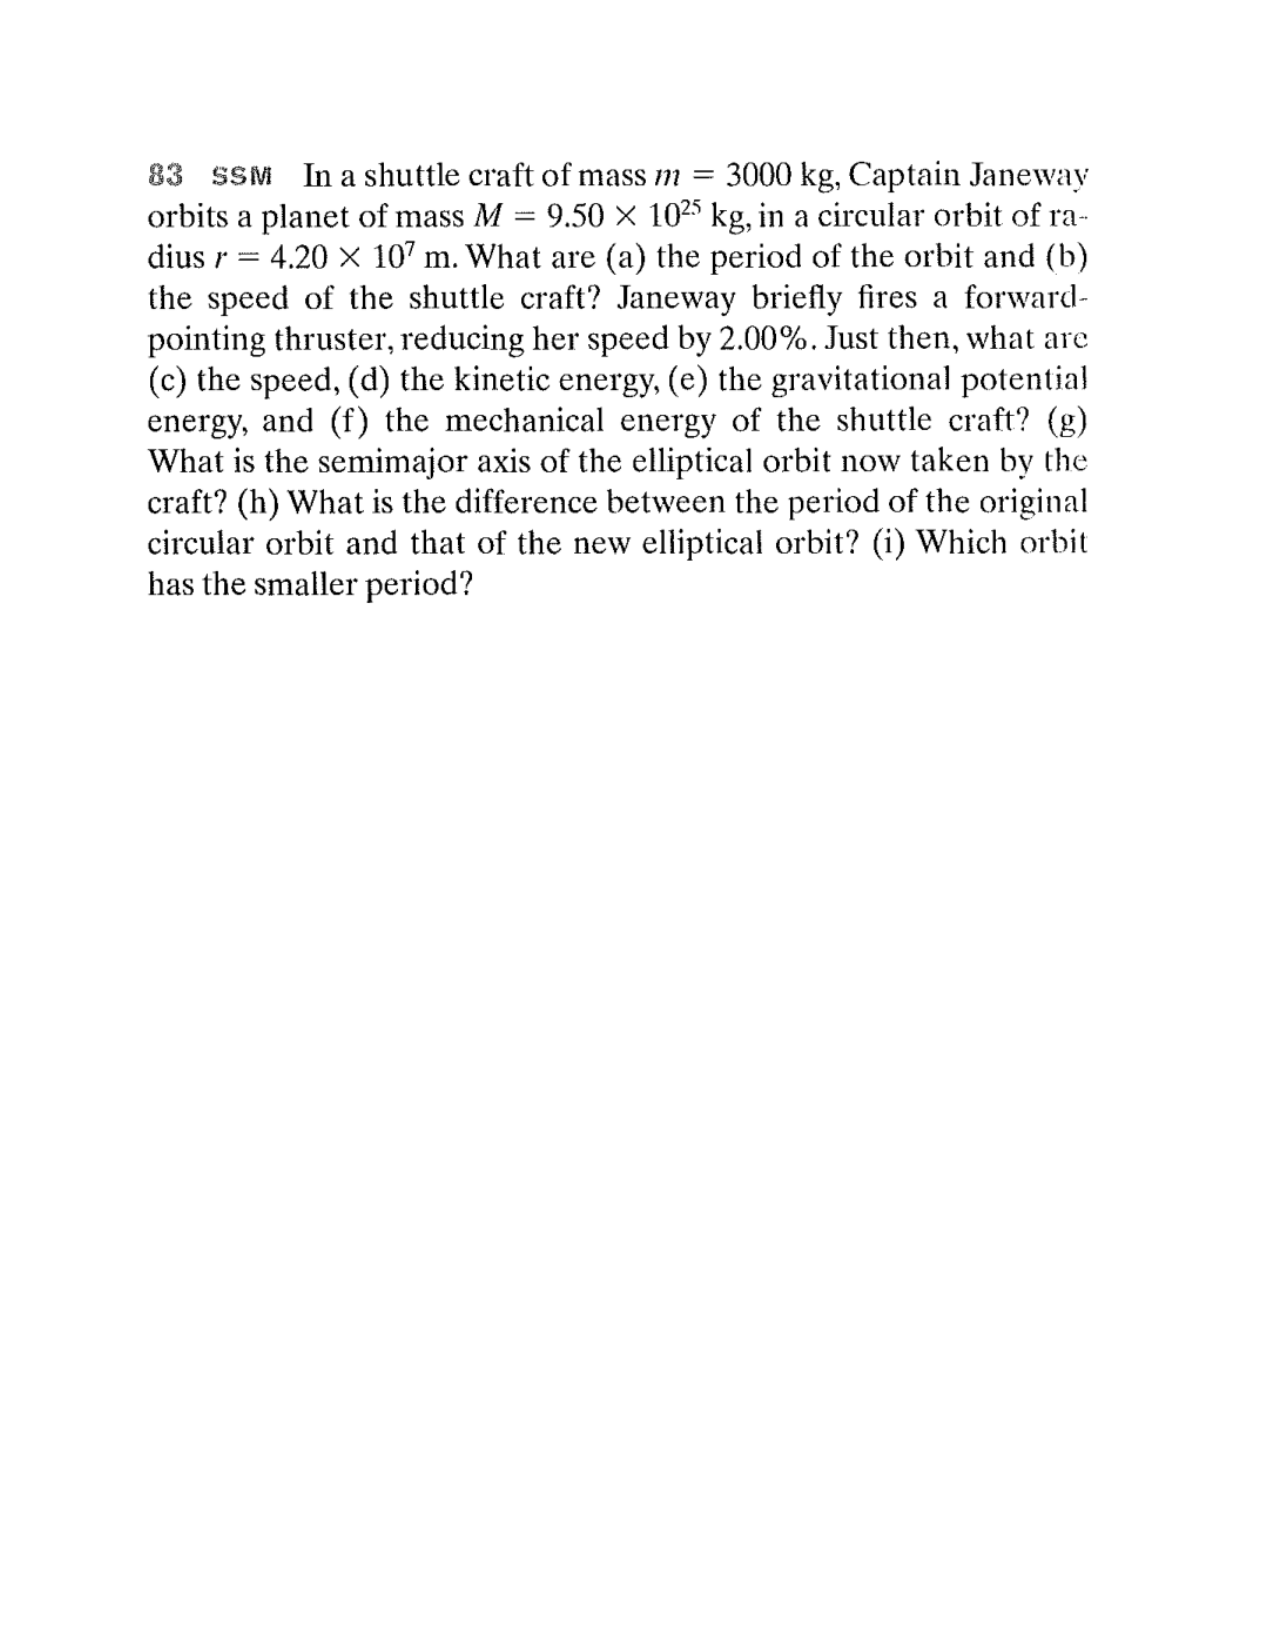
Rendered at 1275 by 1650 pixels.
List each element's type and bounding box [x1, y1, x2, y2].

picture [135, 150, 1110, 616]
